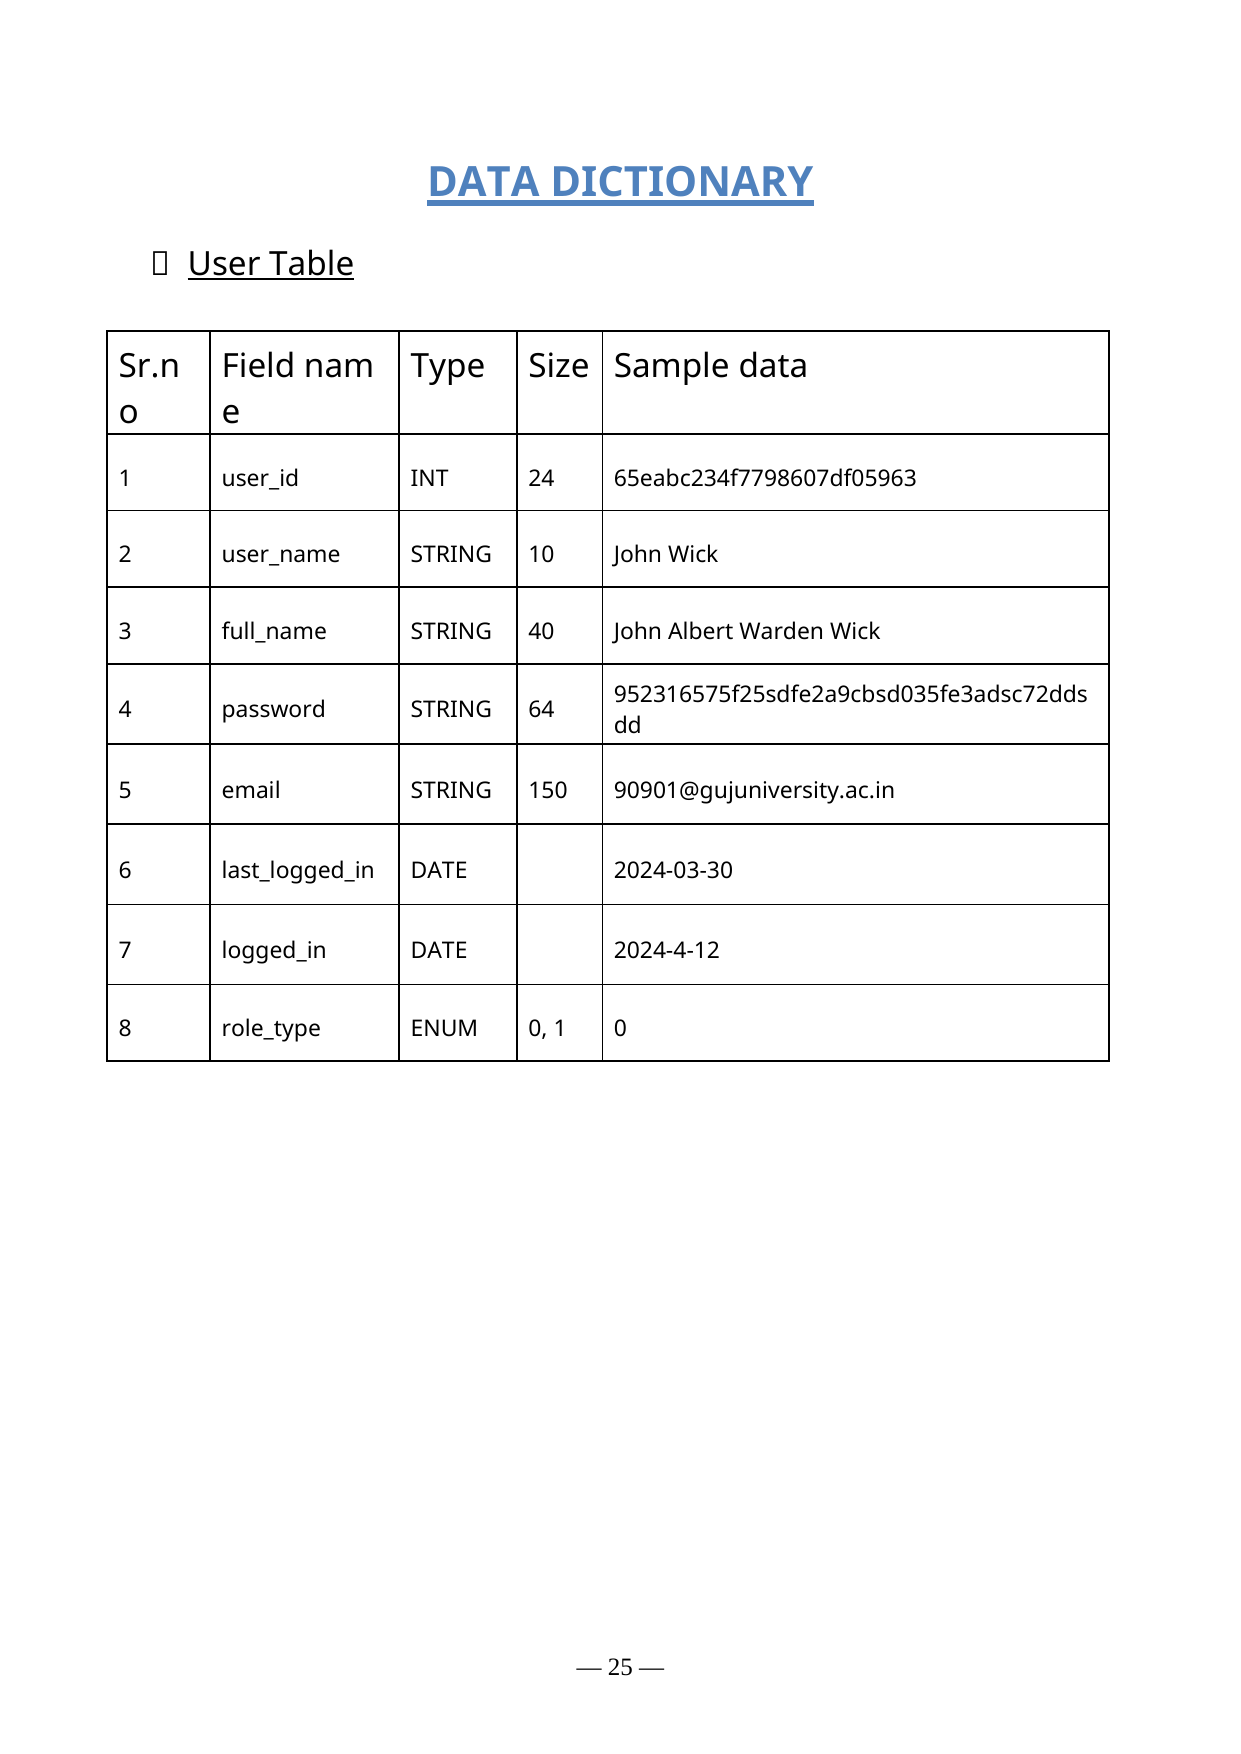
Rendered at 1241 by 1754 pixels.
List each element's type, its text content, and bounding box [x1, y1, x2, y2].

table_cell [518, 901, 602, 979]
table_cell role_type [211, 981, 398, 1056]
table_cell 2 [108, 507, 209, 582]
table_cell 24 [518, 430, 602, 505]
table_cell STRING [400, 584, 516, 659]
text DATA DICTIONARY [112, 150, 1128, 207]
table_cell full_name [211, 584, 398, 659]
table_cell 2024-4-12 [603, 901, 1108, 979]
table_cell 40 [518, 584, 602, 659]
table_cell 2024-03-30 [603, 821, 1108, 899]
table_header Sr.no [108, 328, 209, 429]
table_cell logged_in [211, 901, 398, 979]
table_cell user_name [211, 507, 398, 582]
table_cell 0 [603, 981, 1108, 1056]
table_cell INT [400, 430, 516, 505]
table_cell STRING [400, 507, 516, 582]
table_cell 64 [518, 660, 602, 739]
table_cell STRING [400, 660, 516, 739]
table_cell password [211, 660, 398, 739]
table_cell 1 [108, 430, 209, 505]
table_cell DATE [400, 821, 516, 899]
table_cell 3 [108, 584, 209, 659]
table_header Sample data [603, 328, 1108, 429]
table_cell last_logged_in [211, 821, 398, 899]
table_cell 7 [108, 901, 209, 979]
table_cell 5 [108, 741, 209, 819]
table_cell 8 [108, 981, 209, 1056]
table_cell John Wick [603, 507, 1108, 582]
table_header Type [400, 328, 516, 429]
table_cell 952316575f25sdfe2a9cbsd035fe3adsc72ddsdd [603, 660, 1108, 739]
table_cell 6 [108, 821, 209, 899]
table_cell John Albert Warden Wick [603, 584, 1108, 659]
list User Table [150, 235, 1128, 281]
table_cell DATE [400, 901, 516, 979]
table_cell 150 [518, 741, 602, 819]
table_header Field name [211, 328, 398, 429]
table_cell 4 [108, 660, 209, 739]
table_cell 10 [518, 507, 602, 582]
table_header Size [518, 328, 602, 429]
table_cell 0, 1 [518, 981, 602, 1056]
table_cell [518, 821, 602, 899]
table_cell user_id [211, 430, 398, 505]
table_cell STRING [400, 741, 516, 819]
table_cell 65eabc234f7798607df05963 [603, 430, 1108, 505]
table_cell email [211, 741, 398, 819]
table_cell 90901@gujuniversity.ac.in [603, 741, 1108, 819]
table_cell ENUM [400, 981, 516, 1056]
